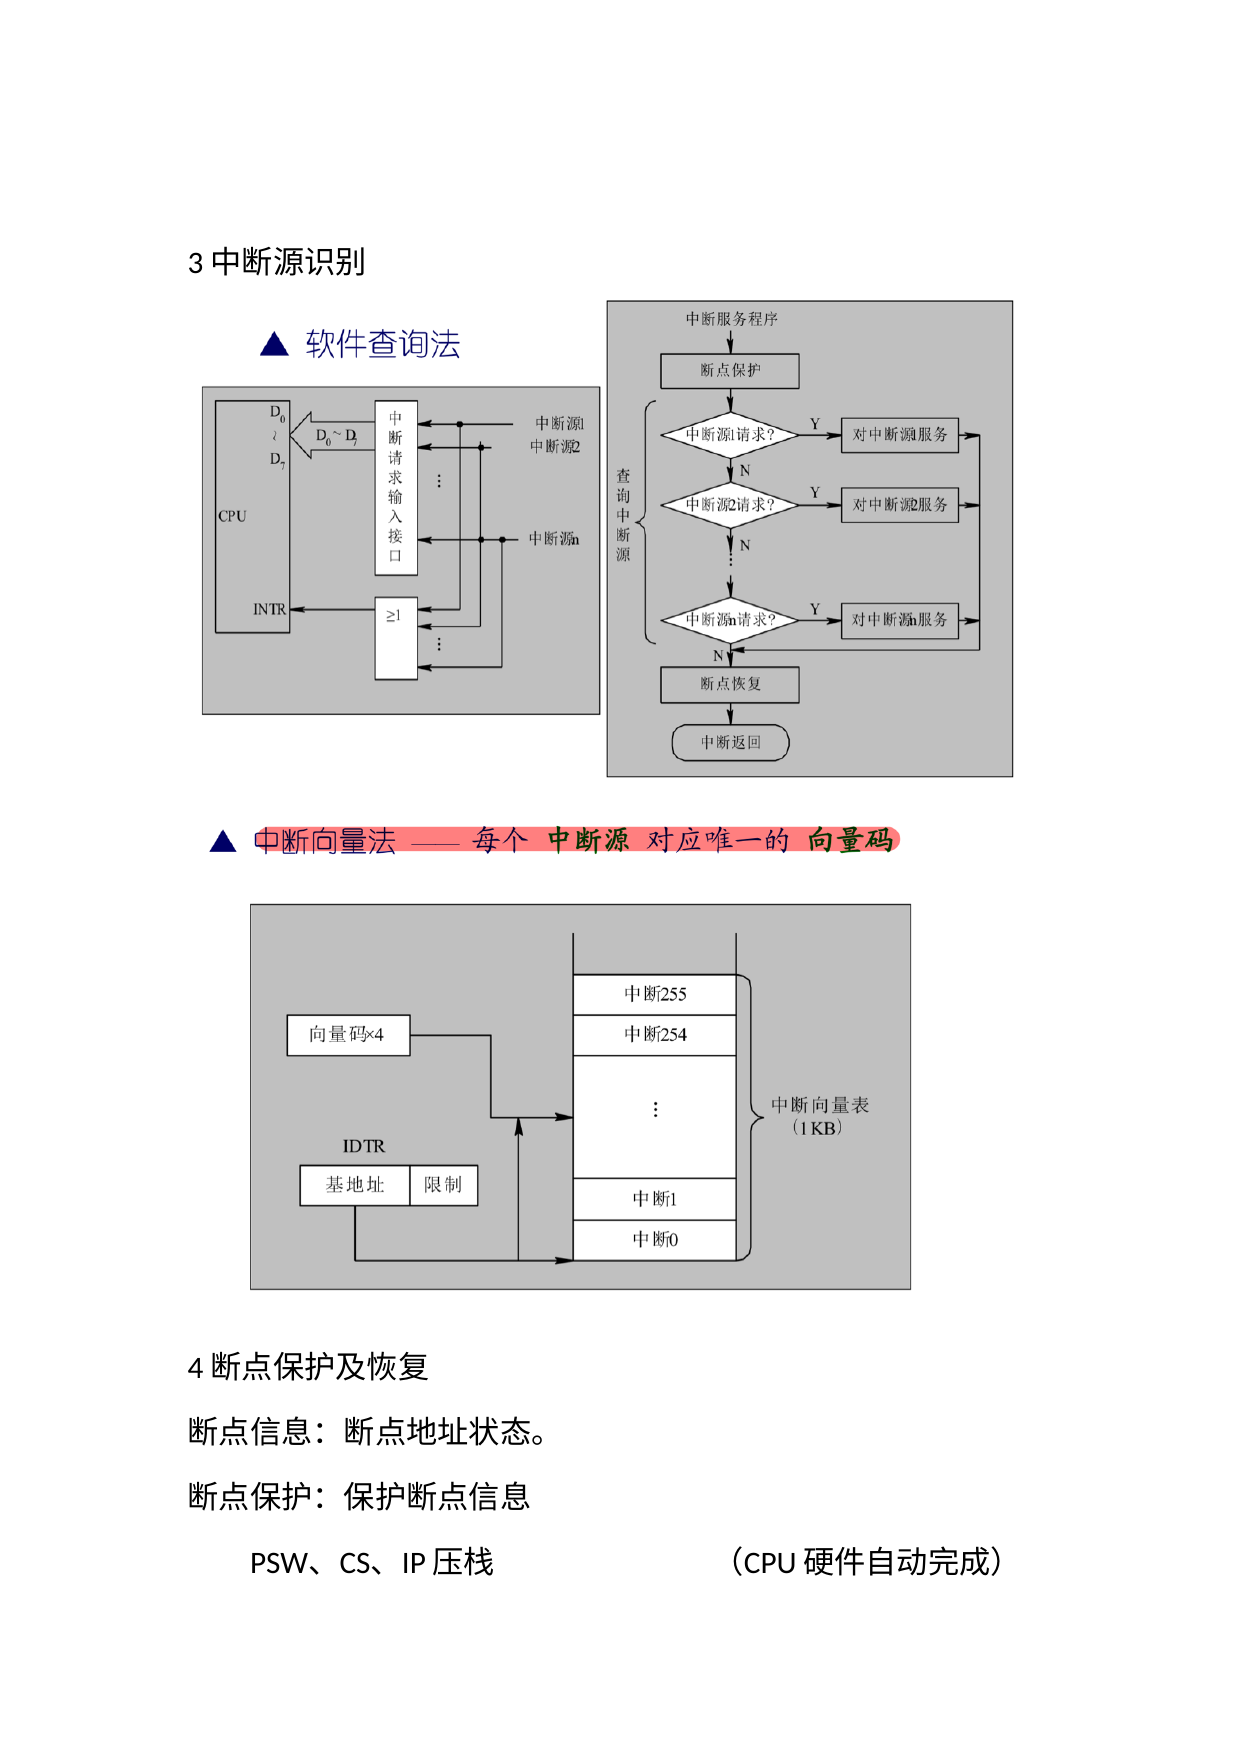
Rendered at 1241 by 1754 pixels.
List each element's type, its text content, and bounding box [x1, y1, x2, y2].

list 断点信息：断点地址状态。 [187, 1397, 1053, 1462]
picture [187, 292, 1052, 793]
picture [187, 812, 942, 1311]
list 4 断点保护及恢复 [187, 1332, 1053, 1397]
list 断点保护：保护断点信息 [187, 1462, 1053, 1527]
list PSW、CS、IP压栈 （CPU硬件自动完成） [187, 1527, 1053, 1592]
list 3 中断源识别 [187, 227, 1053, 292]
